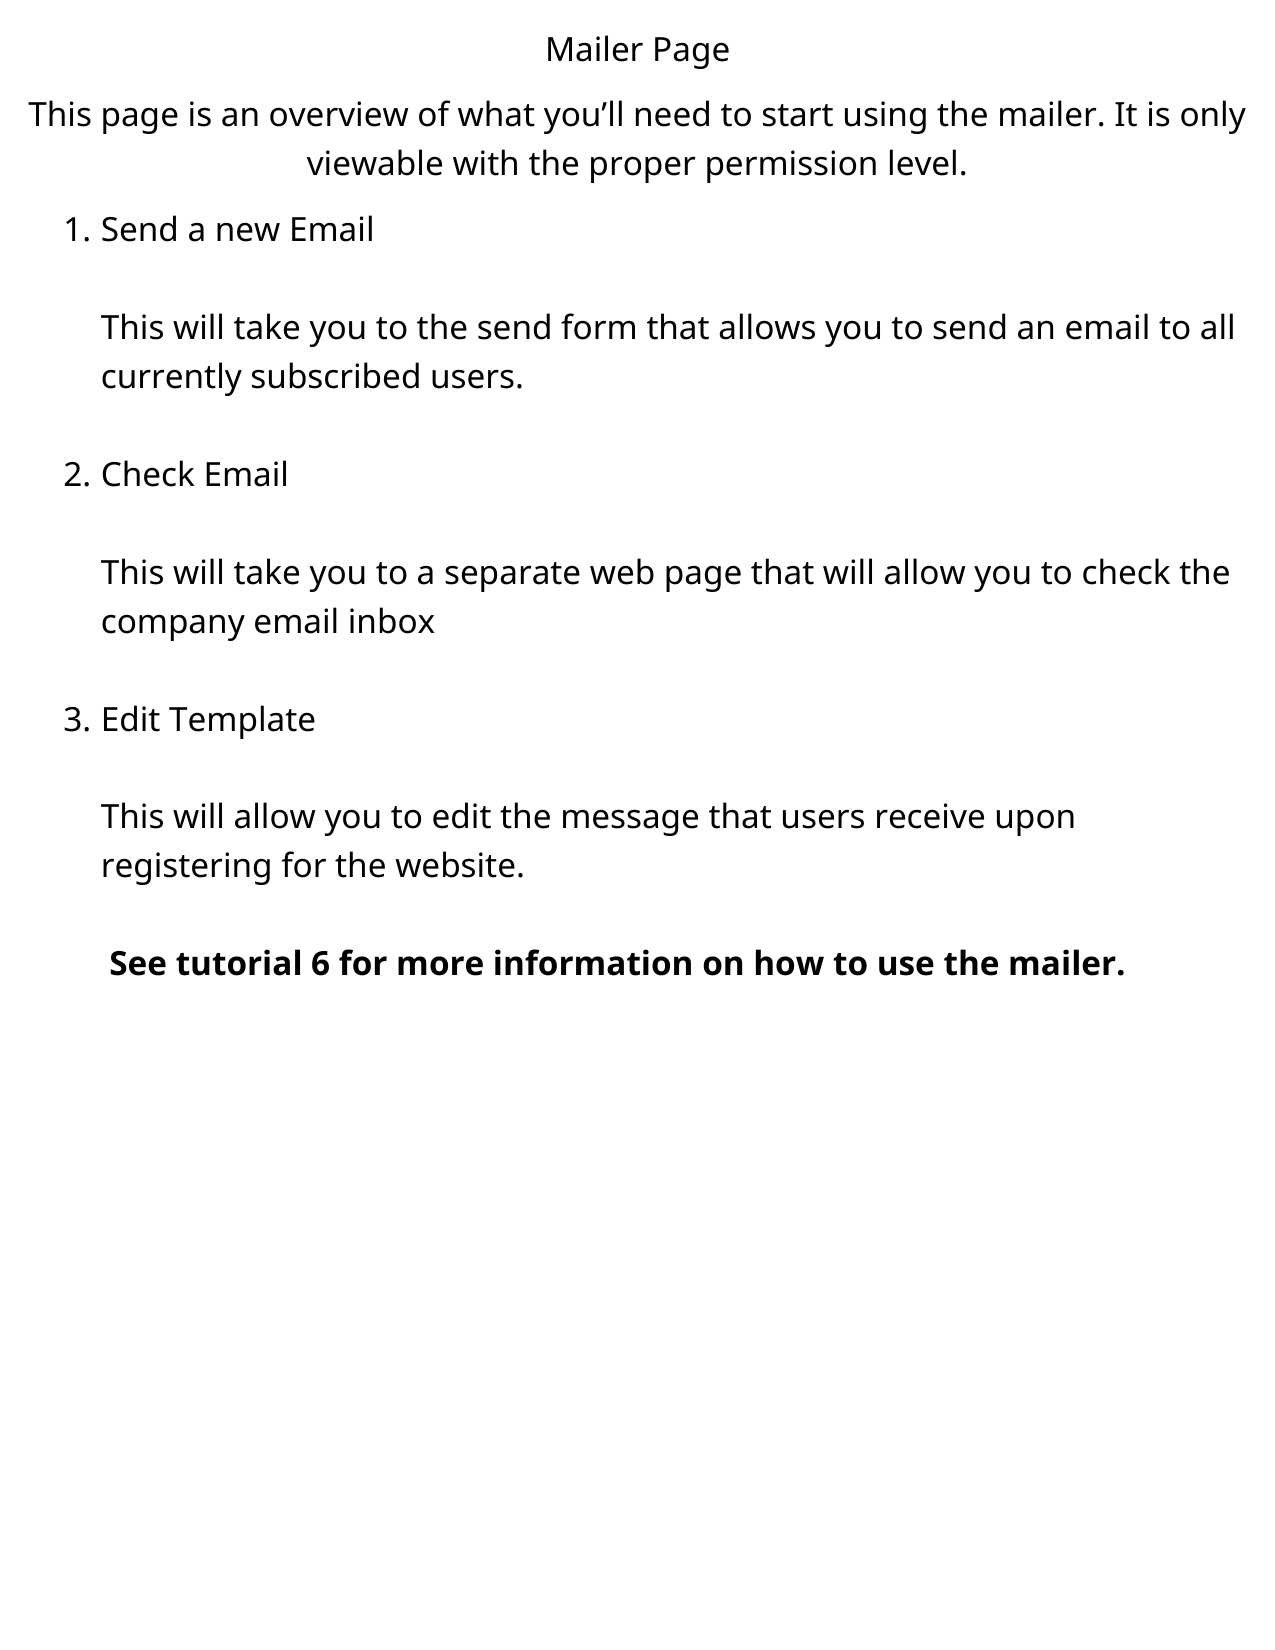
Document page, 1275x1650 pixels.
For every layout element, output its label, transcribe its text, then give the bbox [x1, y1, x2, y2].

text This page is an overview of what you’ll need to start using the mailer. It is only viewable with the proper permission level. [26, 91, 1249, 186]
list Edit Template [63, 695, 1249, 741]
list Check Email [63, 451, 1249, 496]
text Mailer Page [26, 26, 1249, 71]
list Send a new Email [63, 206, 1249, 251]
list This will take you to the send form that allows you to send an email to all currently subscribed users. [101, 304, 1249, 398]
list This will take you to a separate web page that will allow you to check the company email inbox [101, 548, 1249, 643]
list See tutorial 6 for more information on how to use the mailer. [101, 940, 1249, 986]
list This will allow you to edit the message that users receive upon registering for the website. [101, 793, 1249, 888]
